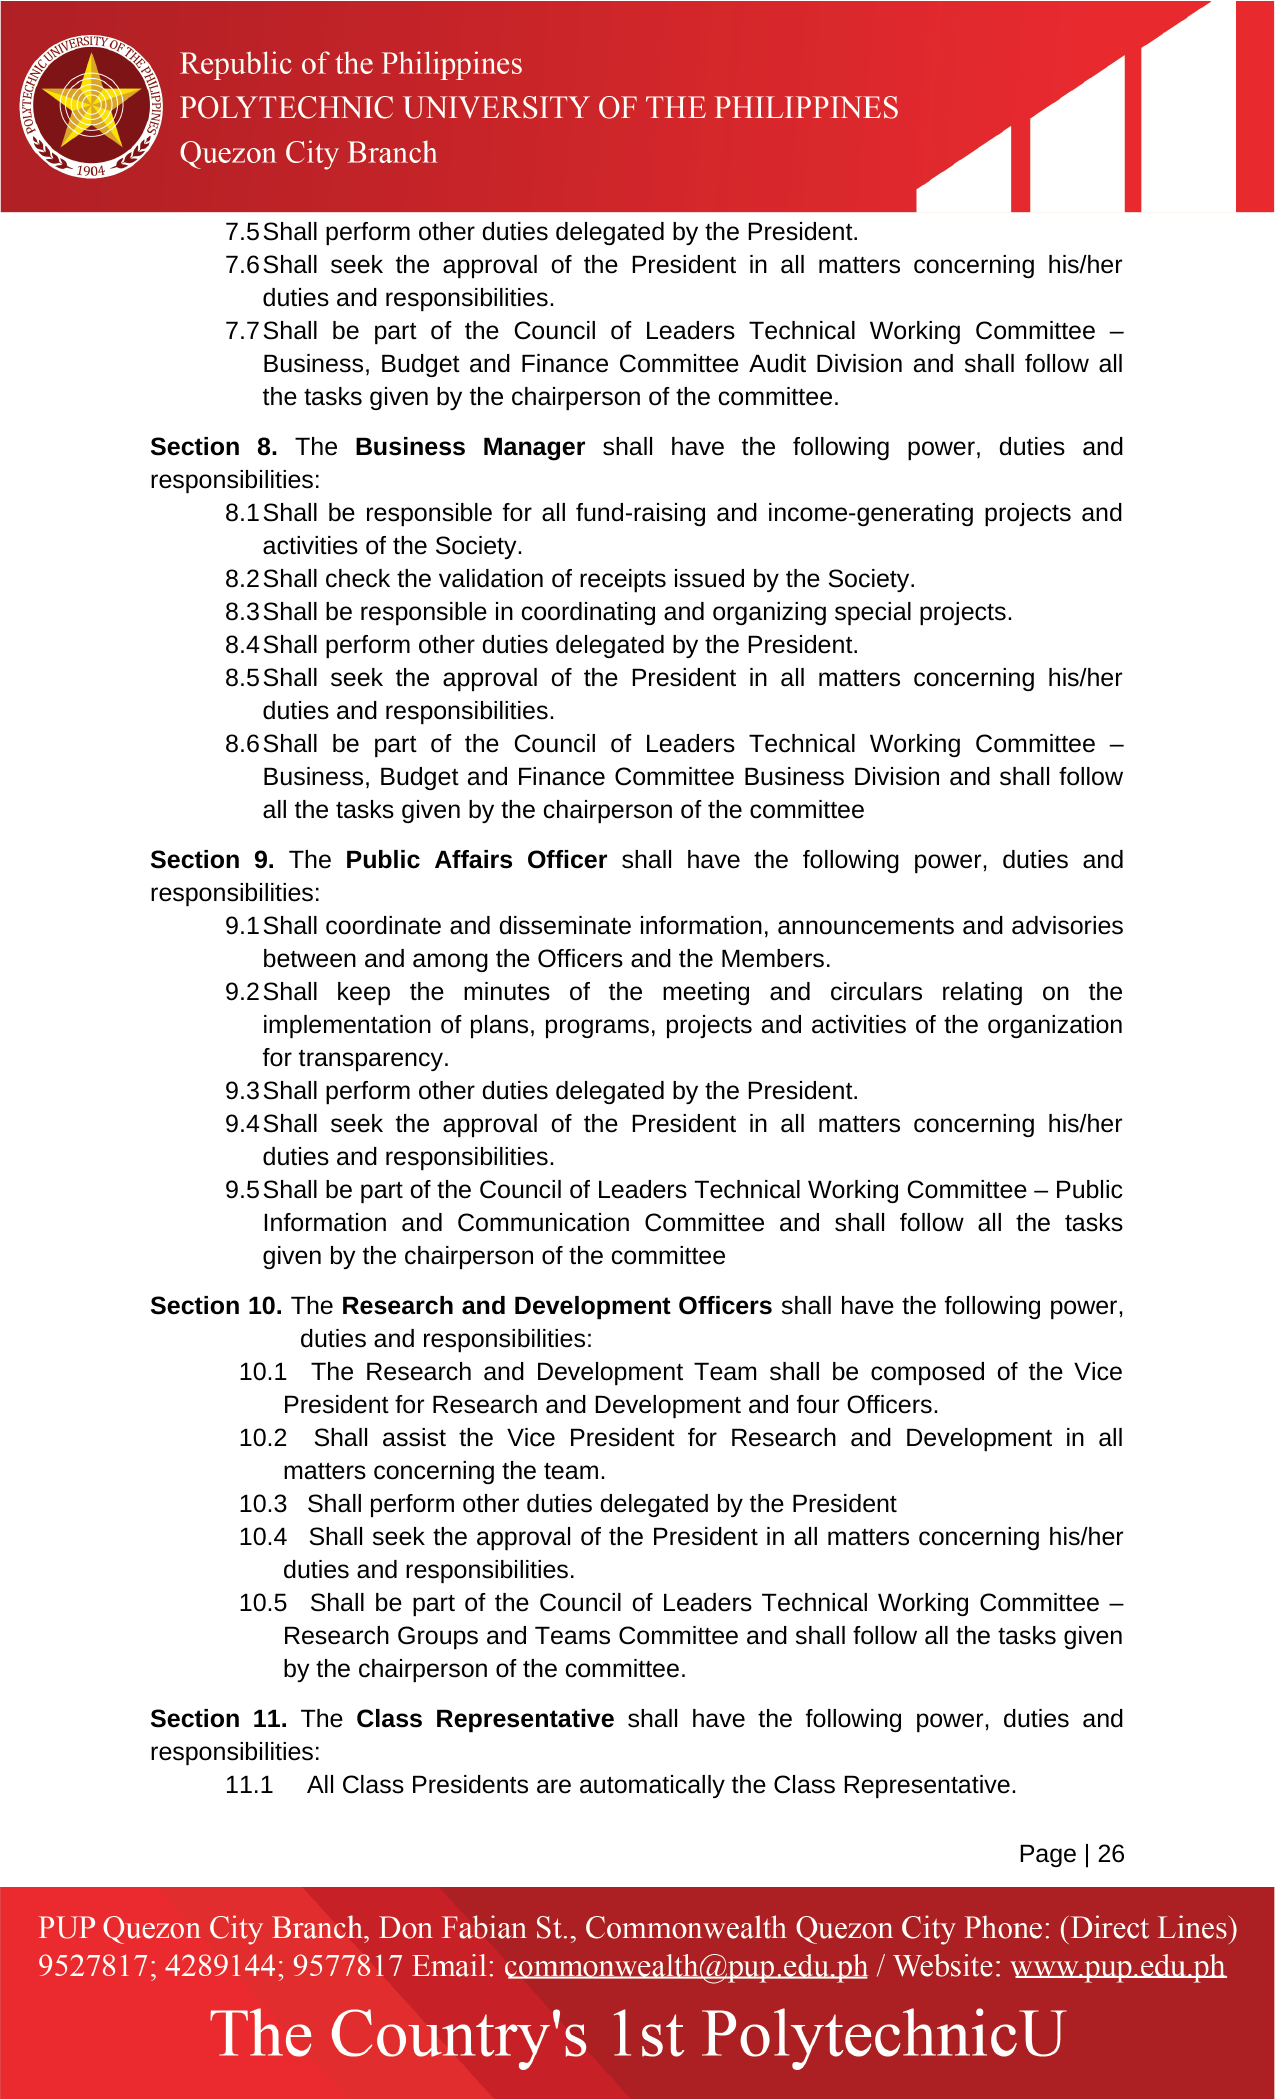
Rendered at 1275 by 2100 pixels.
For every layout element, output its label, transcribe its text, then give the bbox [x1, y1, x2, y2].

list Shall coordinate and disseminate information, announcements and advisories between and among the Officers and the Members. [225, 911, 1125, 973]
list All Class Presidents are automatically the Class Representative. [225, 1770, 1125, 1798]
text Section 8. The Business Manager shall have the following power, duties and responsibilities: [150, 432, 1125, 494]
list Shall seek the approval of the President in all matters concerning his/her duties and responsibilities. [225, 663, 1125, 725]
list Shall be responsible in coordinating and organizing special projects. [225, 597, 1125, 626]
list Shall be part of the Council of Leaders Technical Working Committee – Research Groups and Teams Committee and shall follow all the tasks given by the chairperson of the committee. [239, 1588, 1125, 1683]
list Shall be responsible for all fund-raising and income-generating projects and activities of the Society. [225, 498, 1125, 560]
list Shall assist the Vice President for Research and Development in all matters concerning the team. [239, 1423, 1125, 1484]
text Section 10. The Research and Development Officers shall have the following power, duties and responsibilities: [150, 1291, 1125, 1352]
list Shall perform other duties delegated by the President. [225, 150, 1125, 246]
list Shall keep the minutes of the meeting and circulars relating on the implementation of plans, programs, projects and activities of the organization for transparency. [225, 977, 1125, 1072]
list Shall be part of the Council of Leaders Technical Working Committee – Business, Budget and Finance Committee Business Division and shall follow all the tasks given by the chairperson of the committee [225, 729, 1125, 824]
list Shall be part of the Council of Leaders Technical Working Committee – Public Information and Communication Committee and shall follow all the tasks given by the chairperson of the committee [225, 1175, 1125, 1270]
list Shall be part of the Council of Leaders Technical Working Committee – Business, Budget and Finance Committee Audit Division and shall follow all the tasks given by the chairperson of the committee. [225, 316, 1125, 411]
list Shall seek the approval of the President in all matters concerning his/her duties and responsibilities. [239, 1522, 1125, 1584]
text Section 11. The Class Representative shall have the following power, duties and responsibilities: [150, 1704, 1125, 1765]
list Shall seek the approval of the President in all matters concerning his/her duties and responsibilities. [225, 1109, 1125, 1171]
picture [0, 1, 1275, 213]
picture [0, 1887, 1275, 2099]
list Shall check the validation of receipts issued by the Society. [225, 564, 1125, 593]
list Shall perform other duties delegated by the President. [225, 1076, 1125, 1105]
text Section 9. The Public Affairs Officer shall have the following power, duties and responsibilities: [150, 845, 1125, 907]
list Shall perform other duties delegated by the President [239, 1489, 1125, 1518]
list Shall perform other duties delegated by the President. [225, 630, 1125, 659]
list The Research and Development Team shall be composed of the Vice President for Research and Development and four Officers. [239, 1357, 1125, 1418]
list Shall seek the approval of the President in all matters concerning his/her duties and responsibilities. [225, 250, 1125, 312]
